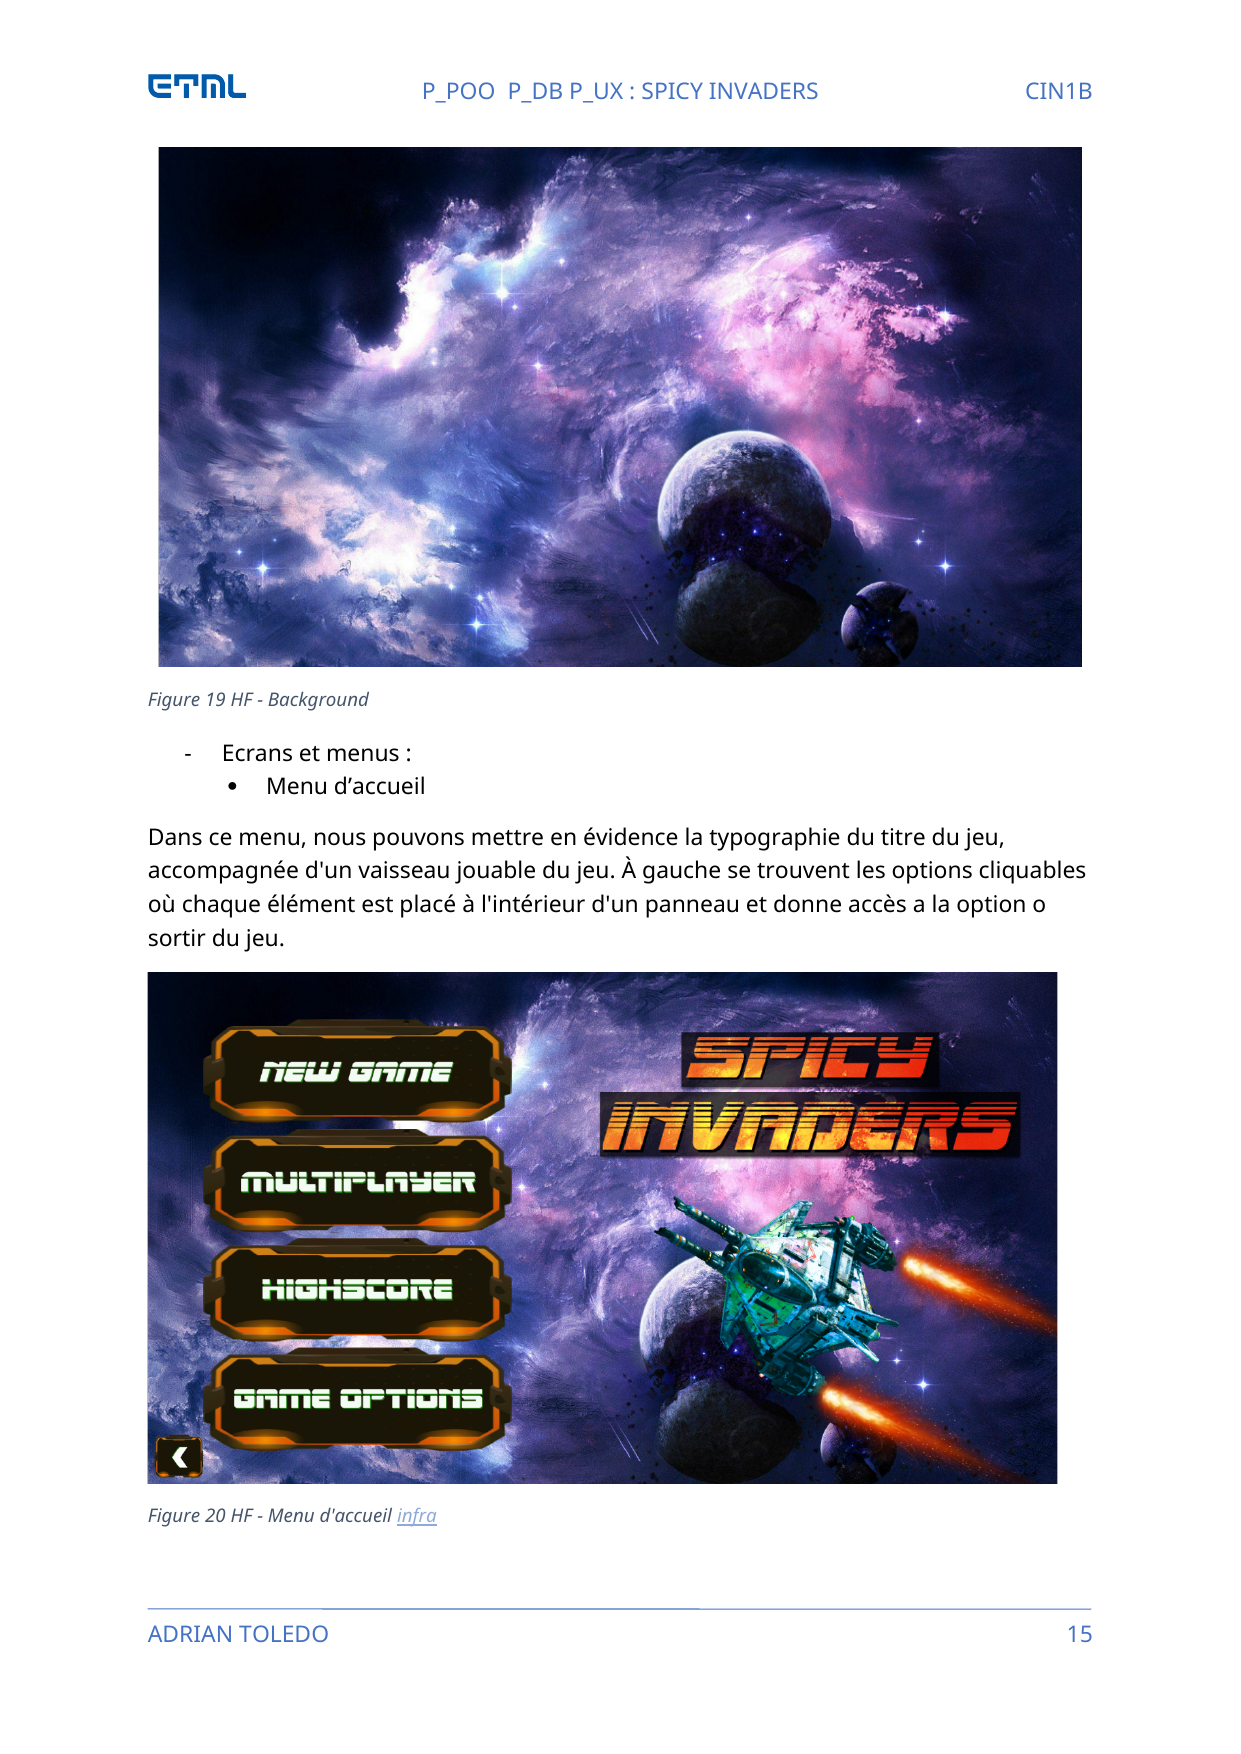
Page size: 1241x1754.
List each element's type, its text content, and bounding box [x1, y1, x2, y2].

picture [147, 73, 247, 99]
text Dans ce menu, nous pouvons mettre en évidence la typographie du titre du jeu, accompagnée d'un vaisseau jouable du jeu. À gauche se trouvent les options cliquables où chaque élément est placé à l'intérieur d'un panneau et donne accès a la option o sortir du jeu. [148, 821, 1092, 953]
picture [158, 147, 1082, 667]
picture [147, 972, 1058, 1484]
list Menu d’accueil [228, 770, 1092, 801]
list Ecrans et menus : [184, 736, 1092, 768]
